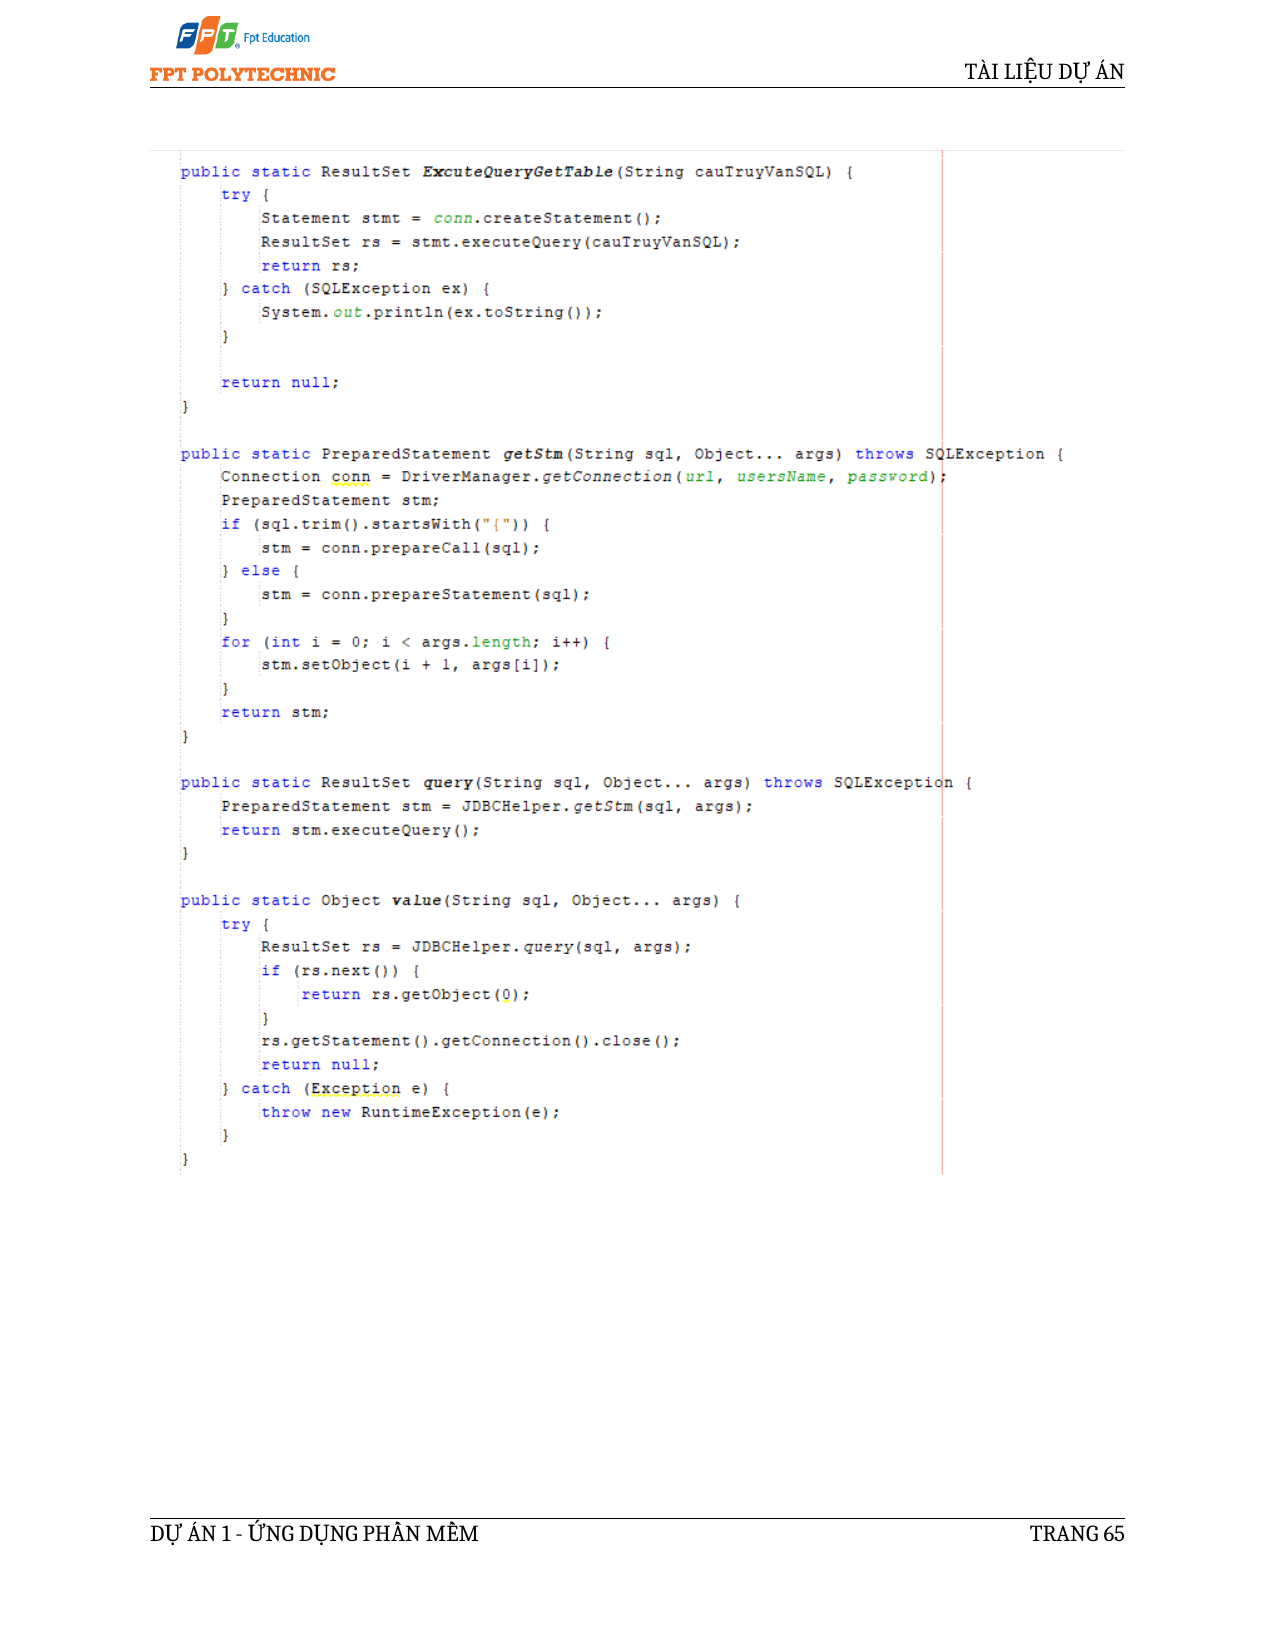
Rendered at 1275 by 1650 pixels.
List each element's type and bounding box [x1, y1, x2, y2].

picture [150, 16, 337, 81]
picture [150, 150, 1125, 1176]
